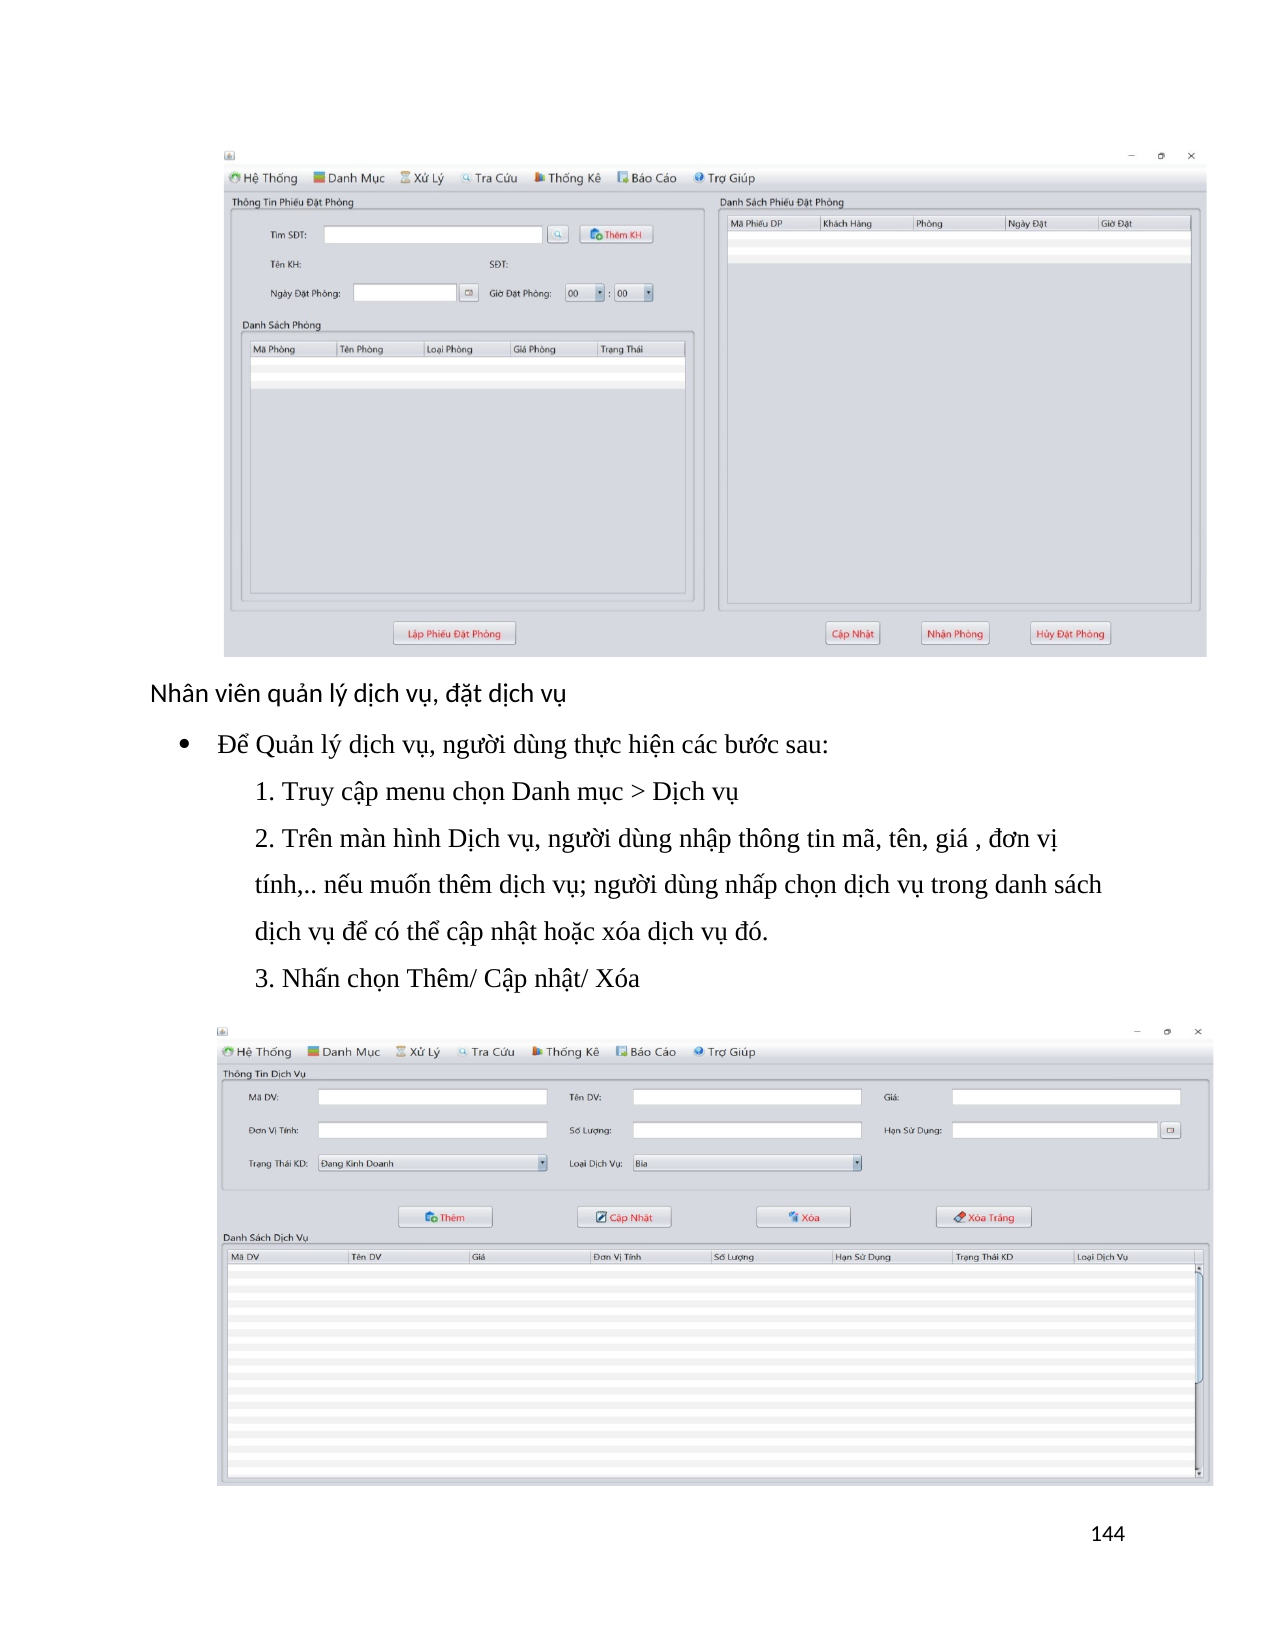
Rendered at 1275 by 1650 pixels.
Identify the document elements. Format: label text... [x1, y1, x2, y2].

list 2. Trên màn hình Dịch vụ, người dùng nhập thông tin mã, tên, giá , đơn vị tính,.. nếu muốn thêm dịch vụ; người dùng nhấp chọn dịch vụ trong danh sách dịch vụ để có thể cập nhật hoặc xóa dịch vụ đó. [254, 822, 1125, 946]
list 1. Truy cập menu chọn Danh mục > Dịch vụ [254, 775, 1125, 806]
list 3. Nhấn chọn Thêm/ Cập nhật/ Xóa [254, 962, 1125, 993]
list Để Quản lý dịch vụ, người dùng thực hiện các bước sau: [179, 728, 1125, 759]
text Nhân viên quản lý dịch vụ, đặt dịch vụ [150, 676, 1125, 709]
picture [217, 1025, 1214, 1486]
picture [223, 150, 1207, 657]
